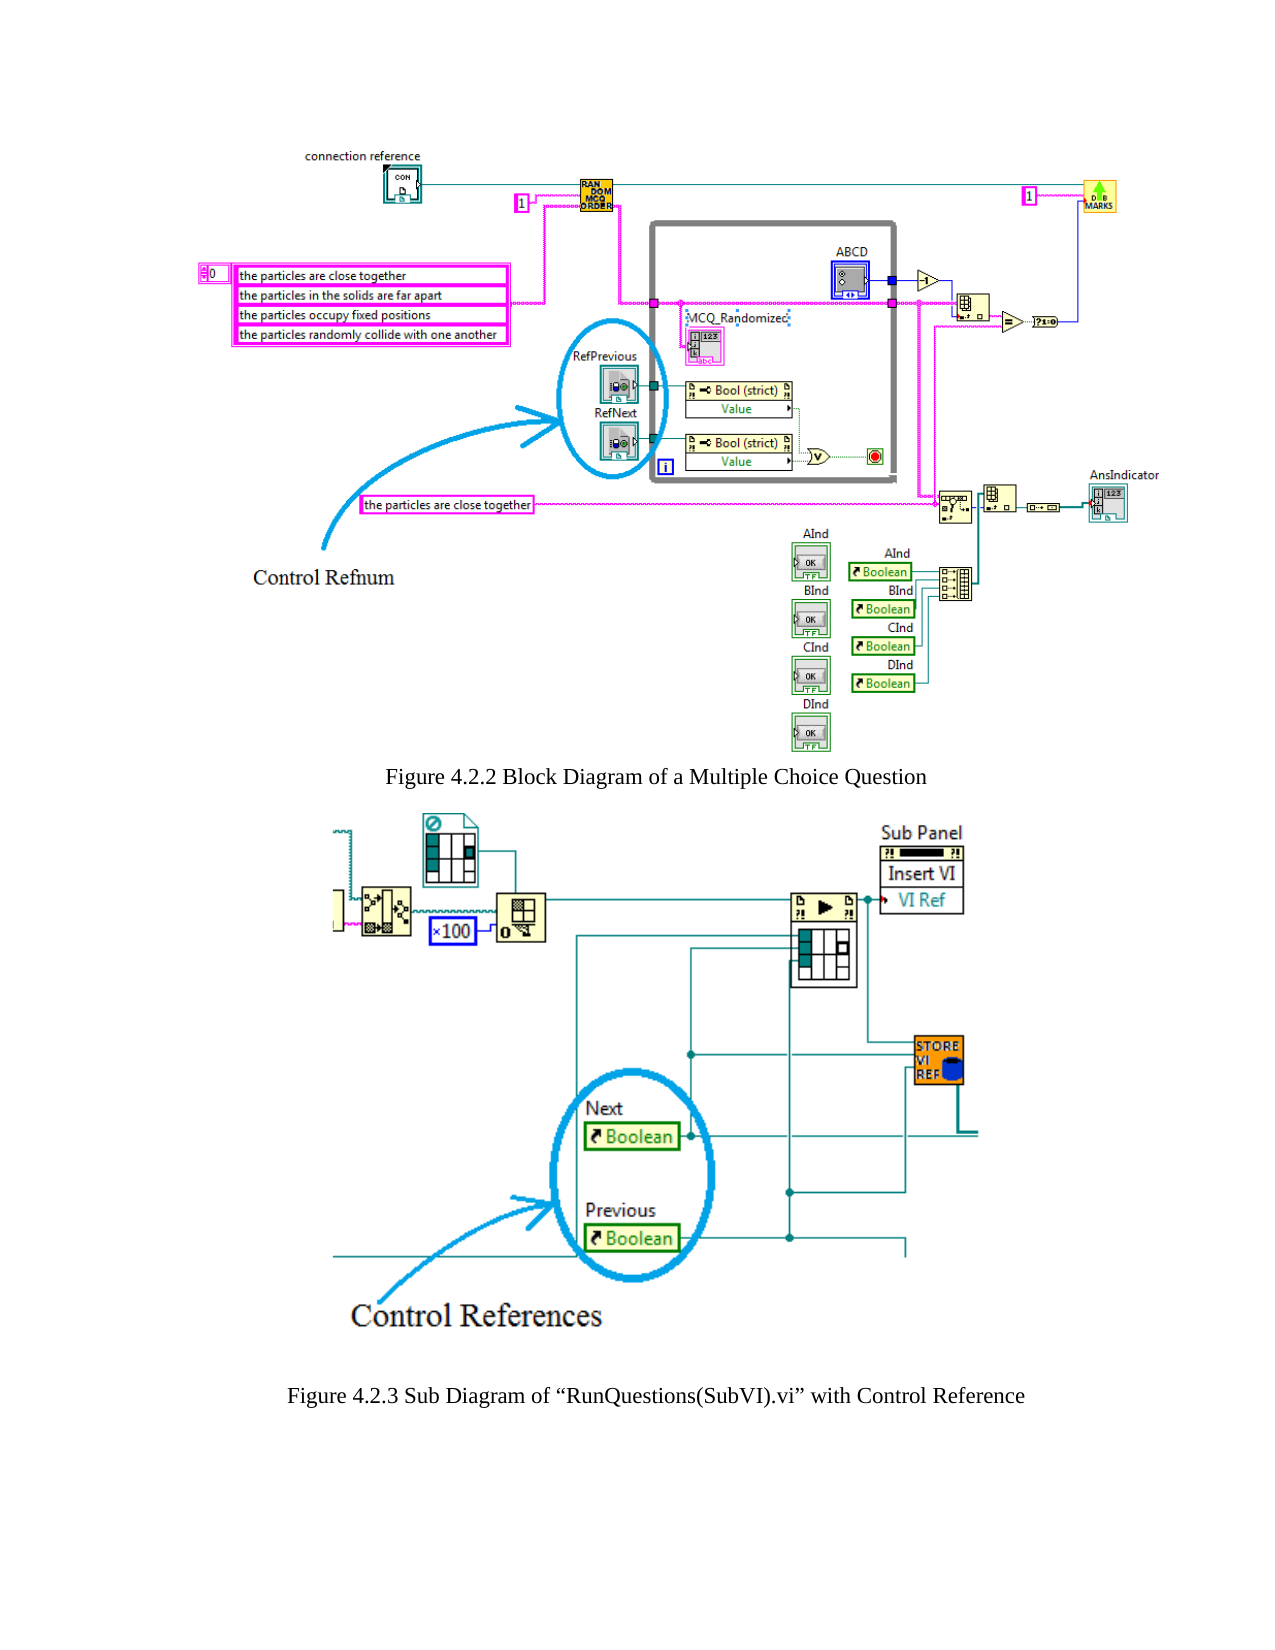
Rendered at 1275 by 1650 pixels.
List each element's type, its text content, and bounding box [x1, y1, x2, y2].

picture [187, 150, 1163, 759]
text Figure 4.2.2 Block Diagram of a Multiple Choice Question [187, 759, 1125, 789]
text Figure 4.2.3 Sub Diagram of “RunQuestions(SubVI).vi” with Control Reference [187, 1382, 1125, 1409]
picture [332, 813, 980, 1358]
